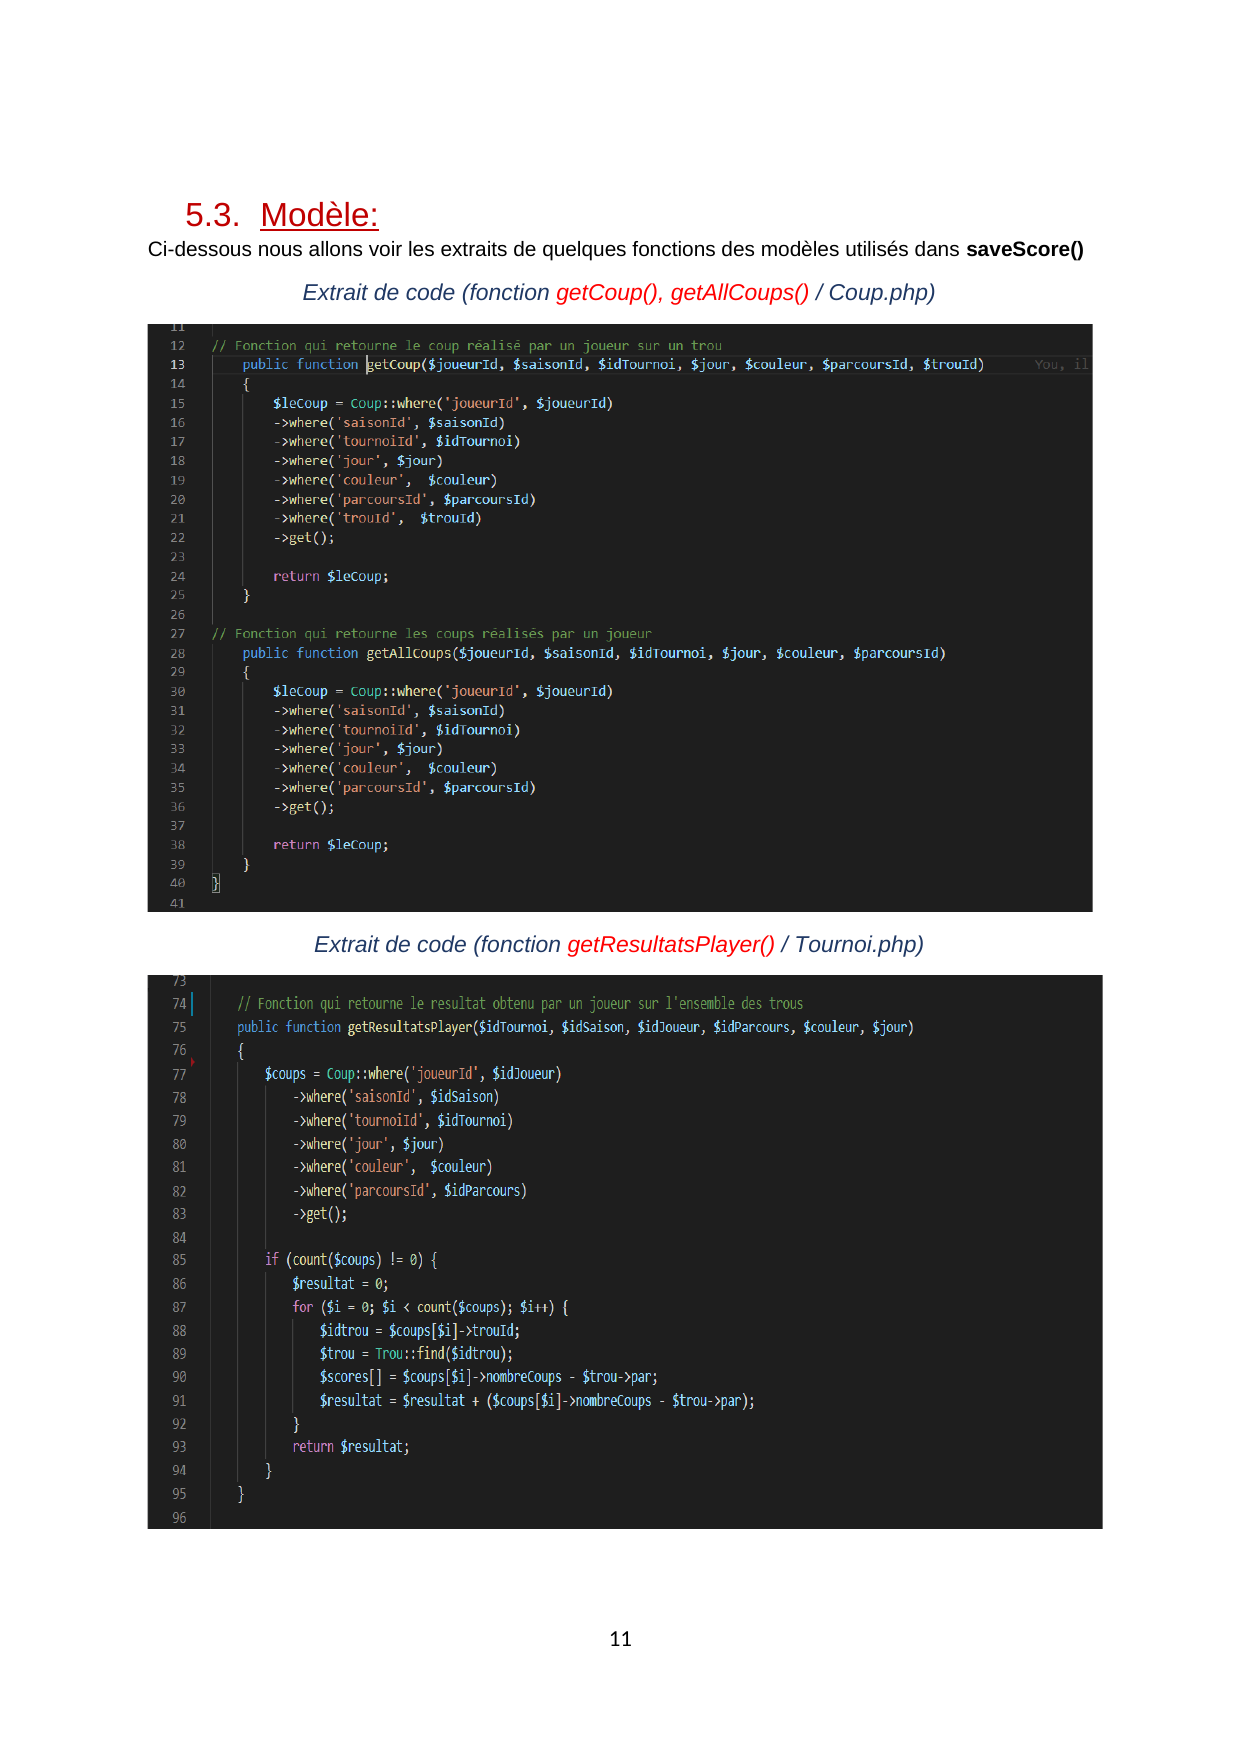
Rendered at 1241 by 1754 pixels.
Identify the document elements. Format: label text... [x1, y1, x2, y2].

text Extrait de code (fonction getResultatsPlayer() / Tournoi.php) [148, 931, 1093, 957]
subtitle Modèle: [185, 195, 1093, 234]
text Extrait de code (fonction getCoup(), getAllCoups() / Coup.php) [148, 279, 1093, 306]
picture [147, 975, 1103, 1529]
picture [147, 324, 1093, 912]
text Ci-dessous nous allons voir les extraits de quelques fonctions des modèles utilisés dans saveScore() [148, 237, 1093, 261]
